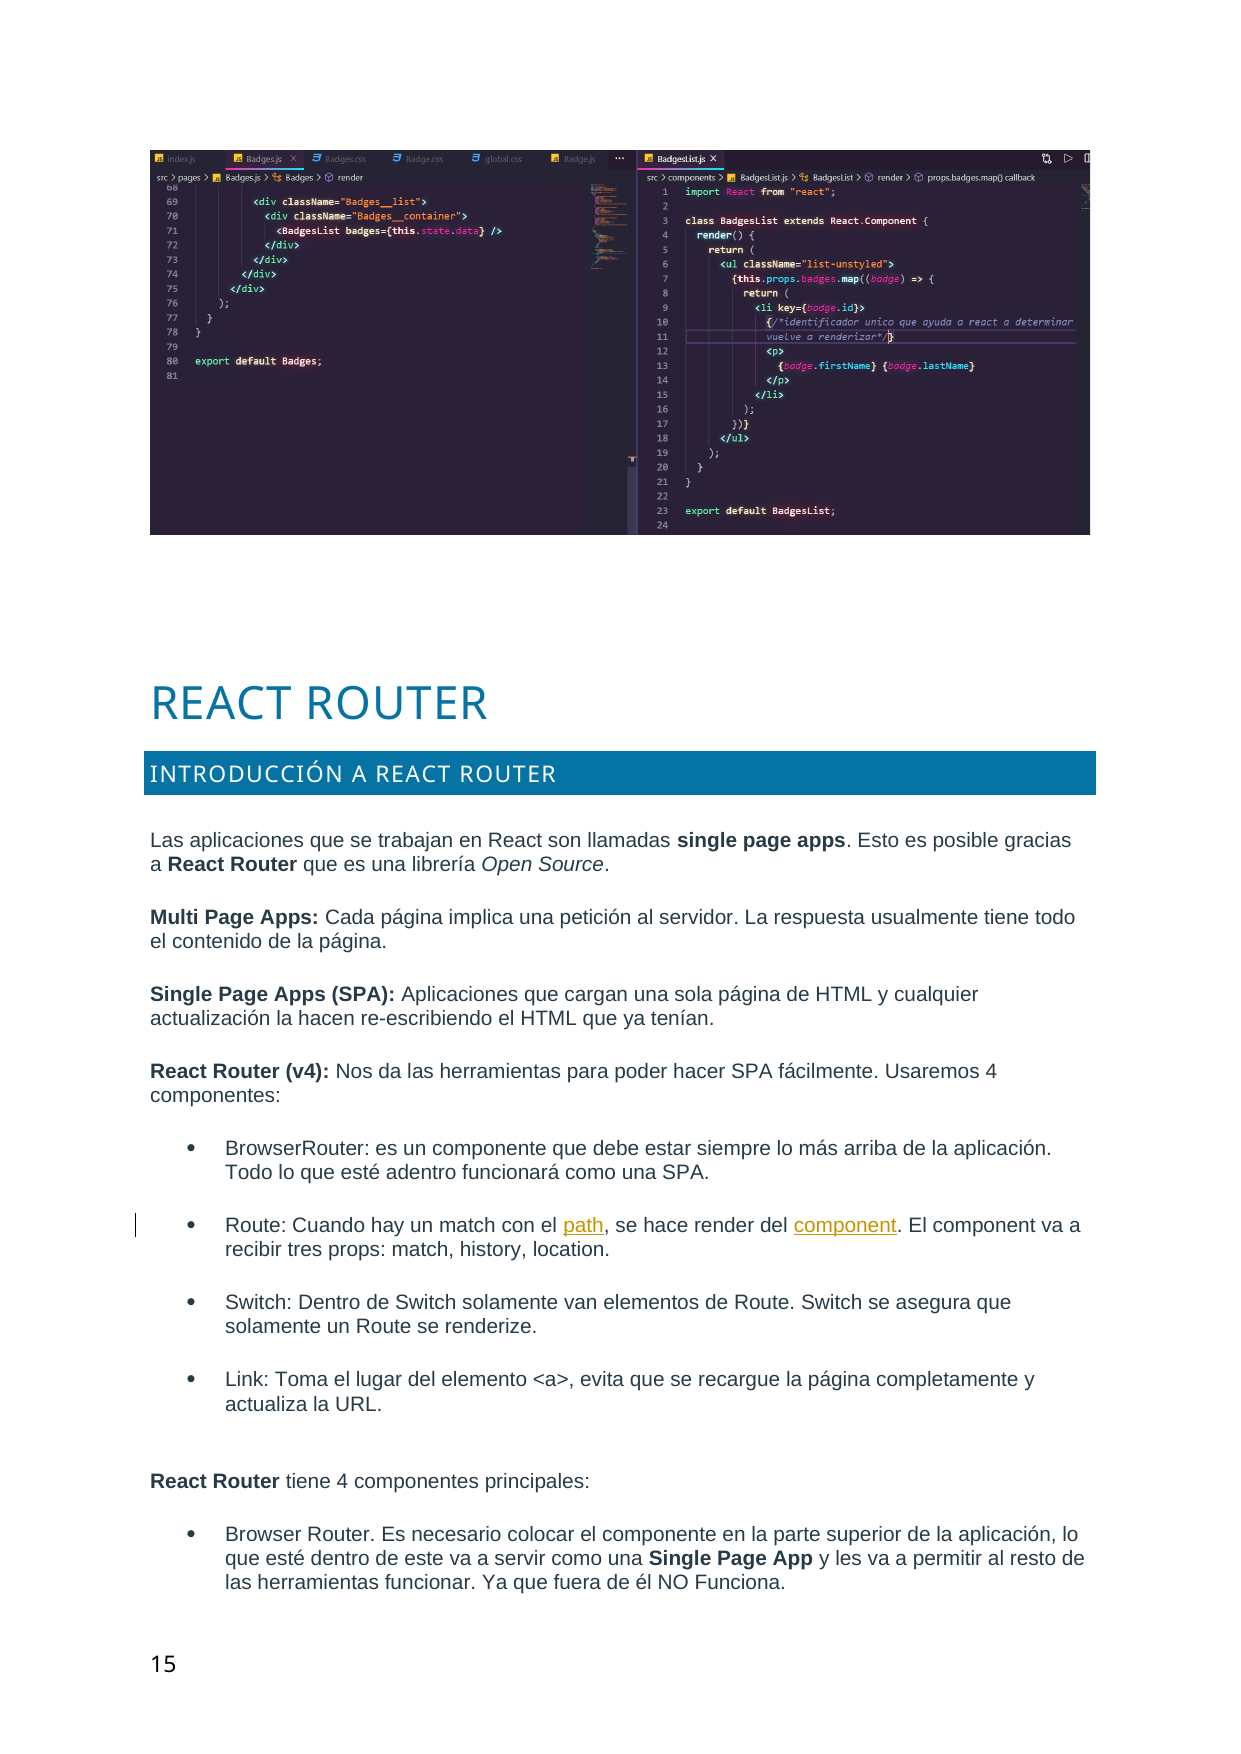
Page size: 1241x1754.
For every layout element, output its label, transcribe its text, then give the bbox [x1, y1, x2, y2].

list Link: Toma el lugar del elemento <a>, evita que se recargue la página completamente y actualiza la URL. [187, 1367, 1090, 1415]
subtitle Introducción a React Router [150, 758, 1090, 789]
text Single Page Apps (SPA): Aplicaciones que cargan una sola página de HTML y cualquier actualización la hacen re-escribiendo el HTML que ya tenían. [150, 982, 1090, 1029]
text Las aplicaciones que se trabajan en React son llamadas single page apps. Esto es posible gracias a React Router que es una librería Open Source. [150, 827, 1090, 875]
text Multi Page Apps: Cada página implica una petición al servidor. La respuesta usualmente tiene todo el contenido de la página. [150, 904, 1090, 952]
text React Router (v4): Nos da las herramientas para poder hacer SPA fácilmente. Usaremos 4 componentes: [150, 1059, 1090, 1107]
text React Router tiene 4 componentes principales: [150, 1468, 1090, 1492]
list Switch: Dentro de Switch solamente van elementos de Route. Switch se asegura que solamente un Route se renderize. [187, 1290, 1090, 1338]
list Route: Cuando hay un match con el , se hace render del . El component va a recibir tres props: match, history, location. [187, 1213, 1090, 1261]
title React Router [150, 670, 1090, 733]
picture [150, 150, 1091, 535]
list Browser Router. Es necesario colocar el componente en la parte superior de la aplicación, lo que esté dentro de este va a servir como una Single Page App y les va a permitir al resto de las herramientas funcionar. Ya que fuera de él NO Funciona. [187, 1522, 1090, 1593]
list BrowserRouter: es un componente que debe estar siempre lo más arriba de la aplicación. Todo lo que esté adentro funcionará como una SPA. [187, 1136, 1090, 1184]
